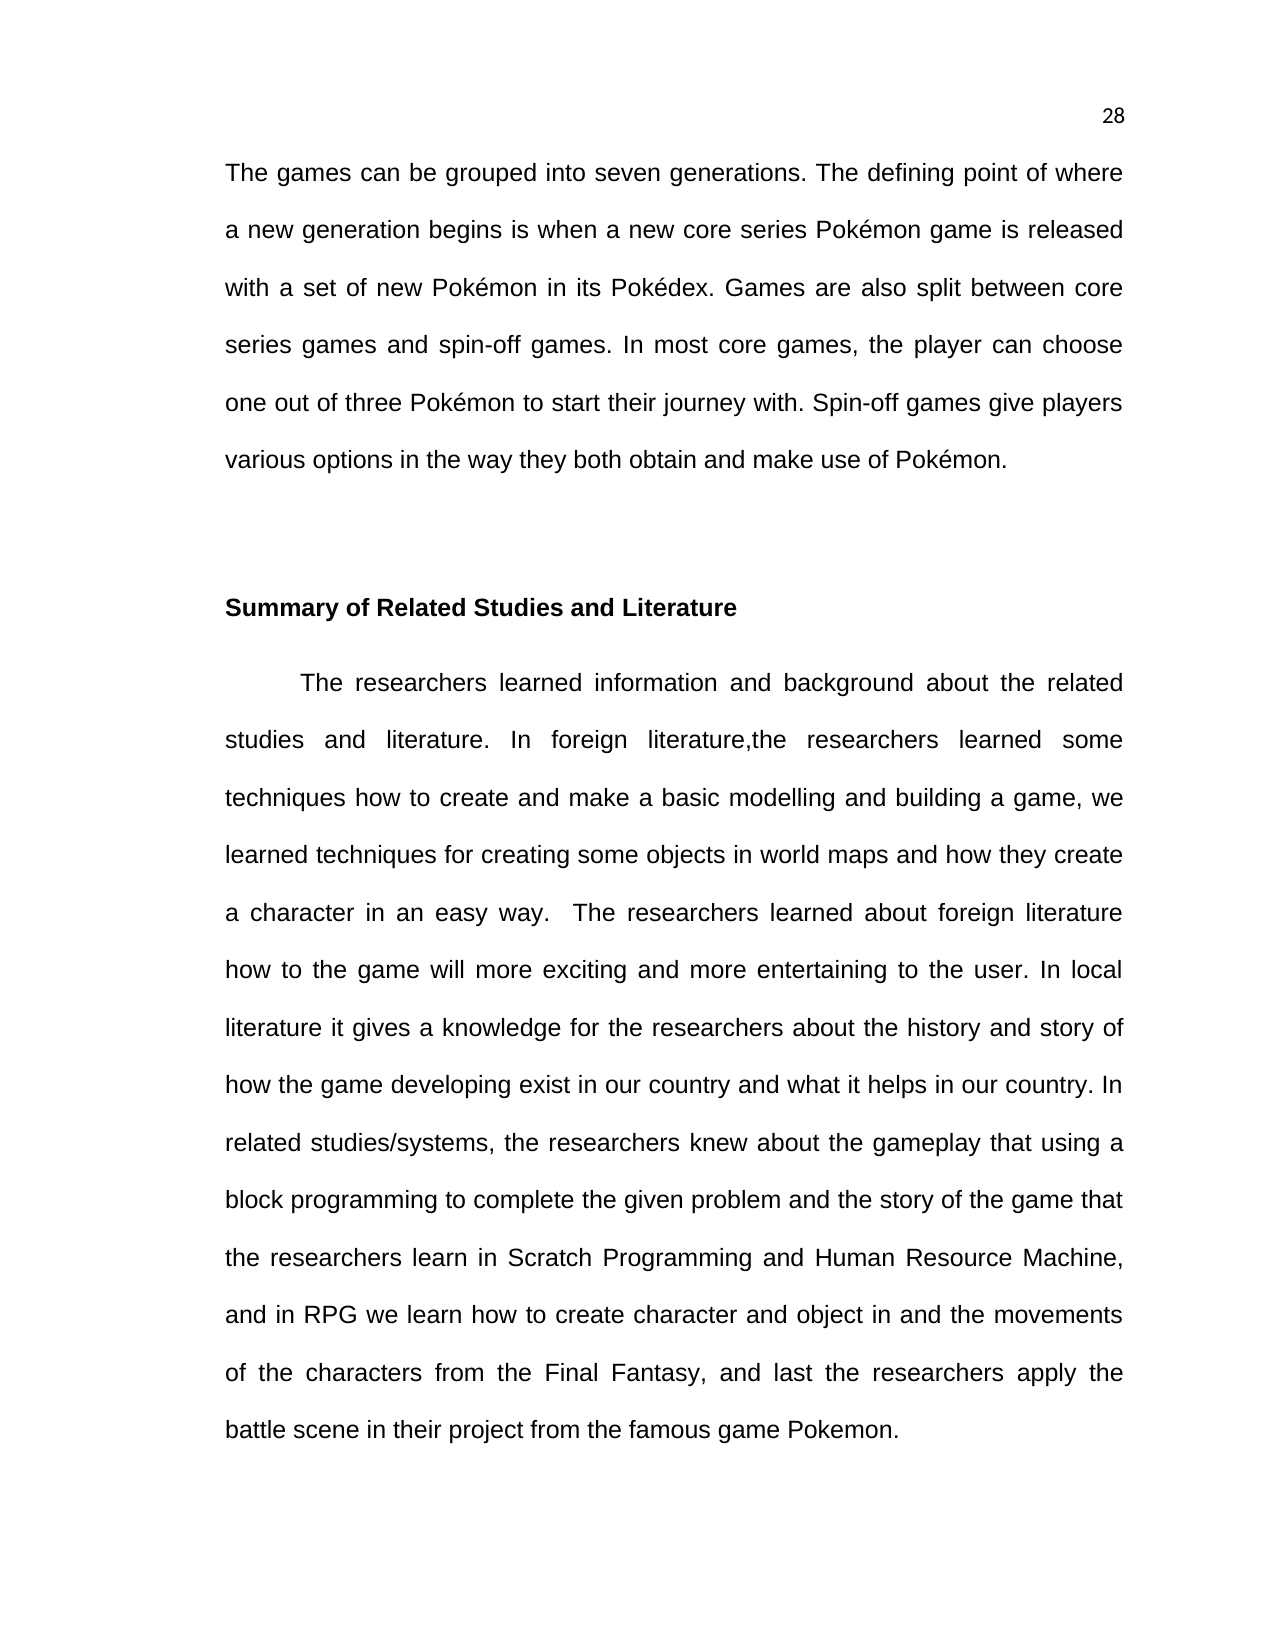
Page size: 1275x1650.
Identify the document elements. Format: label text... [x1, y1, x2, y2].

text Summary of Related Studies and Literature [225, 593, 1125, 622]
text The games can be grouped into seven generations. The defining point of where a new generation begins is when a new core series Pokémon game is released with a set of new Pokémon in its Pokédex. Games are also split between core series games and spin-off games. In most core games, the player can choose one out of three Pokémon to start their journey with. Spin-off games give players various options in the way they both obtain and make use of Pokémon. [225, 158, 1125, 474]
text The researchers learned information and background about the related studies and literature. In foreign literature,the researchers learned some techniques how to create and make a basic modelling and building a game, we learned techniques for creating some objects in world maps and how they create a character in an easy way. The researchers learned about foreign literature how to the game will more exciting and more entertaining to the user. In local literature it gives a knowledge for the researchers about the history and story of how the game developing exist in our country and what it helps in our country. In related studies/systems, the researchers knew about the gameplay that using a block programming to complete the given problem and the story of the game that the researchers learn in Scratch Programming and Human Resource Machine, and in RPG we learn how to create character and object in and the movements of the characters from the Final Fantasy, and last the researchers apply the battle scene in their project from the famous game Pokemon. [225, 668, 1125, 1444]
